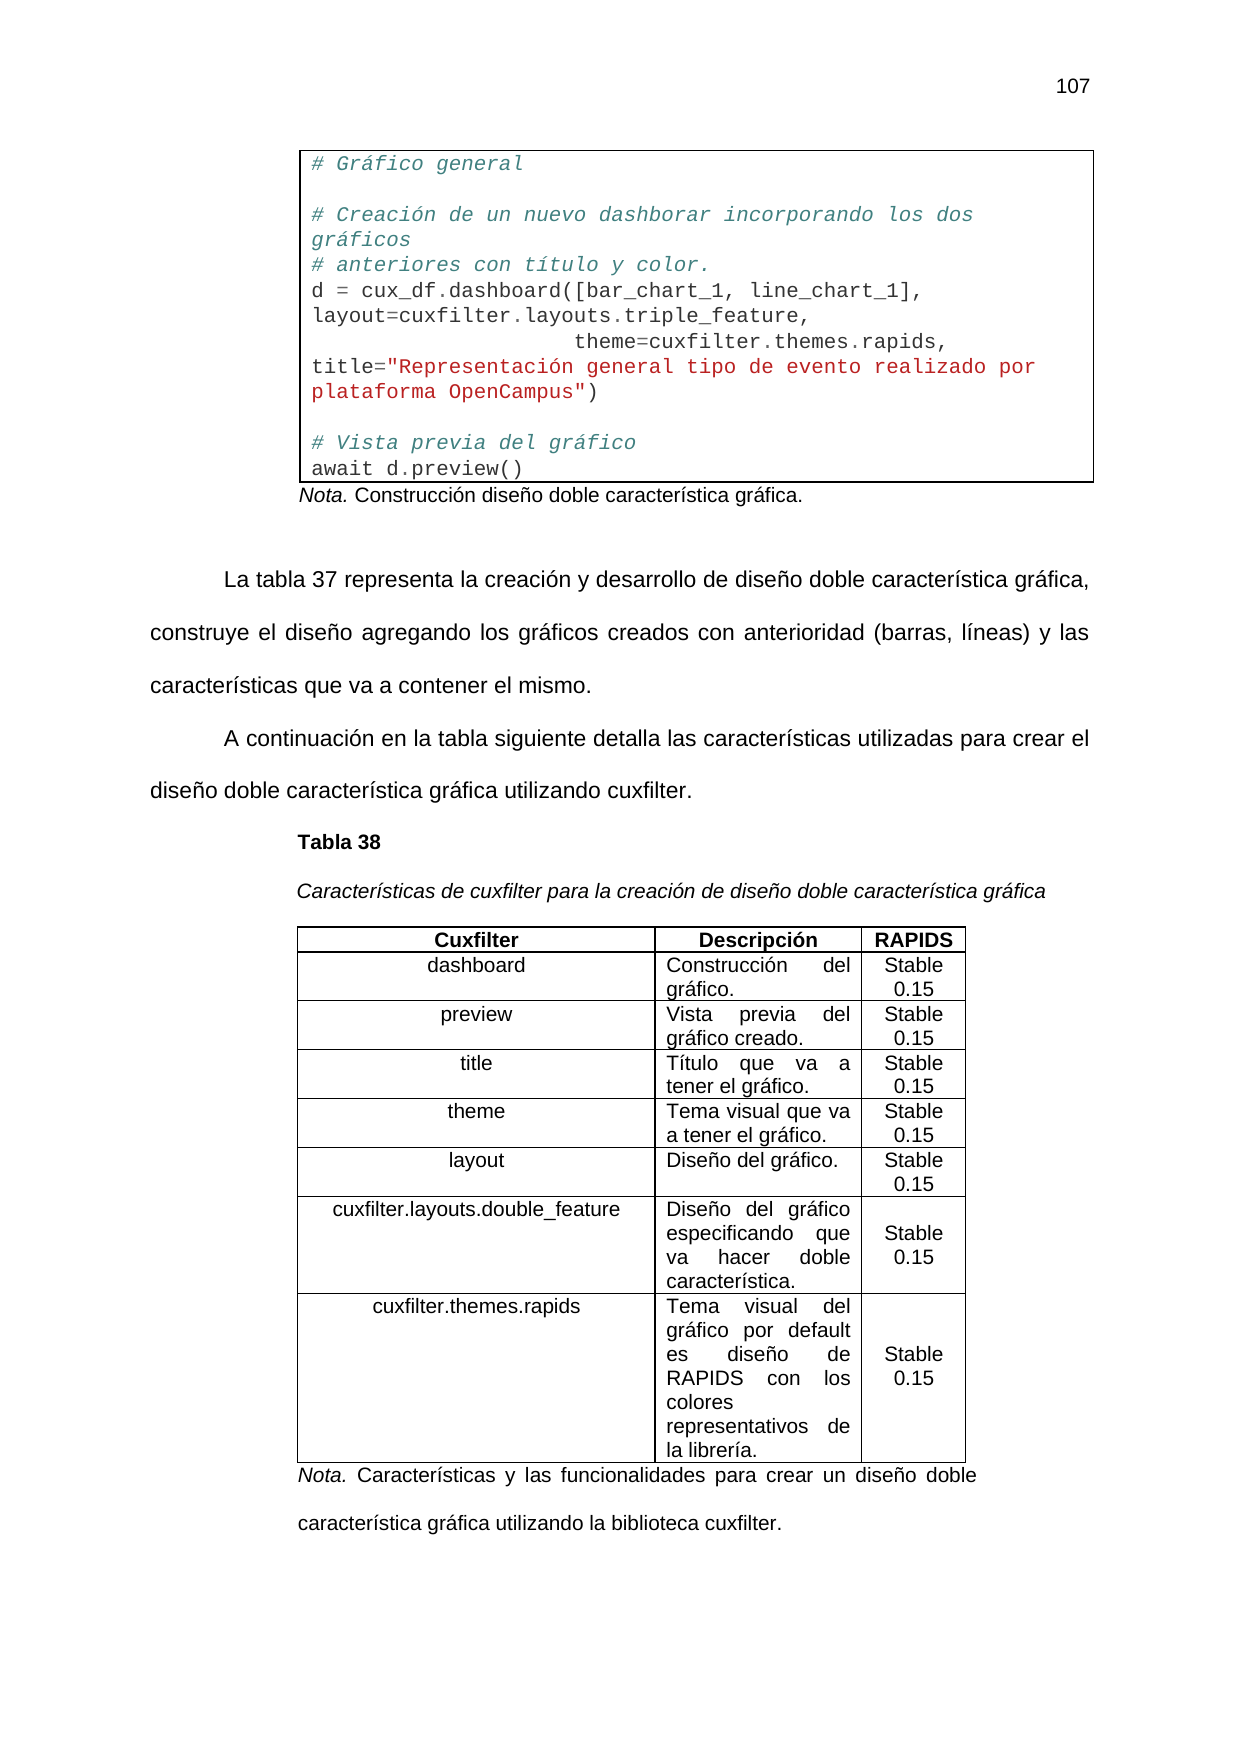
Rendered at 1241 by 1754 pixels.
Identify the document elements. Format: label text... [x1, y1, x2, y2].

table_cell Tema visual del gráfico por default es diseño de RAPIDS con los colores representativos de la librería. [656, 1294, 861, 1462]
table_cell Diseño del gráfico. [656, 1148, 861, 1196]
text Características de cuxfilter para la creación de diseño doble característica gráfica [239, 878, 1090, 902]
table_header RAPIDS [862, 928, 965, 951]
table_cell preview [298, 1001, 654, 1049]
table_cell Stable 0.15 [862, 1197, 965, 1293]
table_header Cuxfilter [298, 928, 654, 951]
table_header # Gráfico general # Creación de un nuevo dashborar incorporando los dos gráficos # anteriores con título y color. d = cux_df.dashboard([bar_chart_1, line_chart_1], layout=cuxfilter.layouts.triple_feature, theme=cuxfilter.themes.rapids, title="Representación general tipo de evento realizado por plataforma OpenCampus") # Vista previa del gráfico await d.preview() [301, 151, 1093, 481]
table_cell theme [298, 1099, 654, 1147]
text Nota. Características y las funcionalidades para crear un diseño doble característica gráfica utilizando la biblioteca cuxfilter. [298, 1463, 978, 1535]
text La tabla 37 representa la creación y desarrollo de diseño doble característica gráfica, construye el diseño agregando los gráficos creados con anterioridad (barras, líneas) y las características que va a contener el mismo. [150, 566, 1090, 698]
table_cell Stable 0.15 [862, 1148, 965, 1196]
table_cell cuxfilter.themes.rapids [298, 1294, 654, 1462]
table_cell Diseño del gráfico especificando que va hacer doble característica. [656, 1197, 861, 1293]
text A continuación en la tabla siguiente detalla las características utilizadas para crear el diseño doble característica gráfica utilizando cuxfilter. [150, 724, 1090, 803]
text Tabla 38 [239, 830, 1090, 854]
table_cell Stable 0.15 [862, 1001, 965, 1049]
table_cell title [298, 1050, 654, 1098]
table_cell layout [298, 1148, 654, 1196]
table_cell Tema visual que va a tener el gráfico. [656, 1099, 861, 1147]
list Nota. Construcción diseño doble característica gráfica. [299, 483, 925, 506]
table_header Descripción [656, 928, 861, 951]
table_cell Título que va a tener el gráfico. [656, 1050, 861, 1098]
table_cell Stable 0.15 [862, 1294, 965, 1462]
table_cell Vista previa del gráfico creado. [656, 1001, 861, 1049]
table_cell cuxfilter.layouts.double_feature [298, 1197, 654, 1293]
table_cell dashboard [298, 953, 654, 1000]
table_cell Stable 0.15 [862, 953, 965, 1000]
table_cell Stable 0.15 [862, 1099, 965, 1147]
table_cell Stable 0.15 [862, 1050, 965, 1098]
table_cell Construcción del gráfico. [656, 953, 861, 1000]
